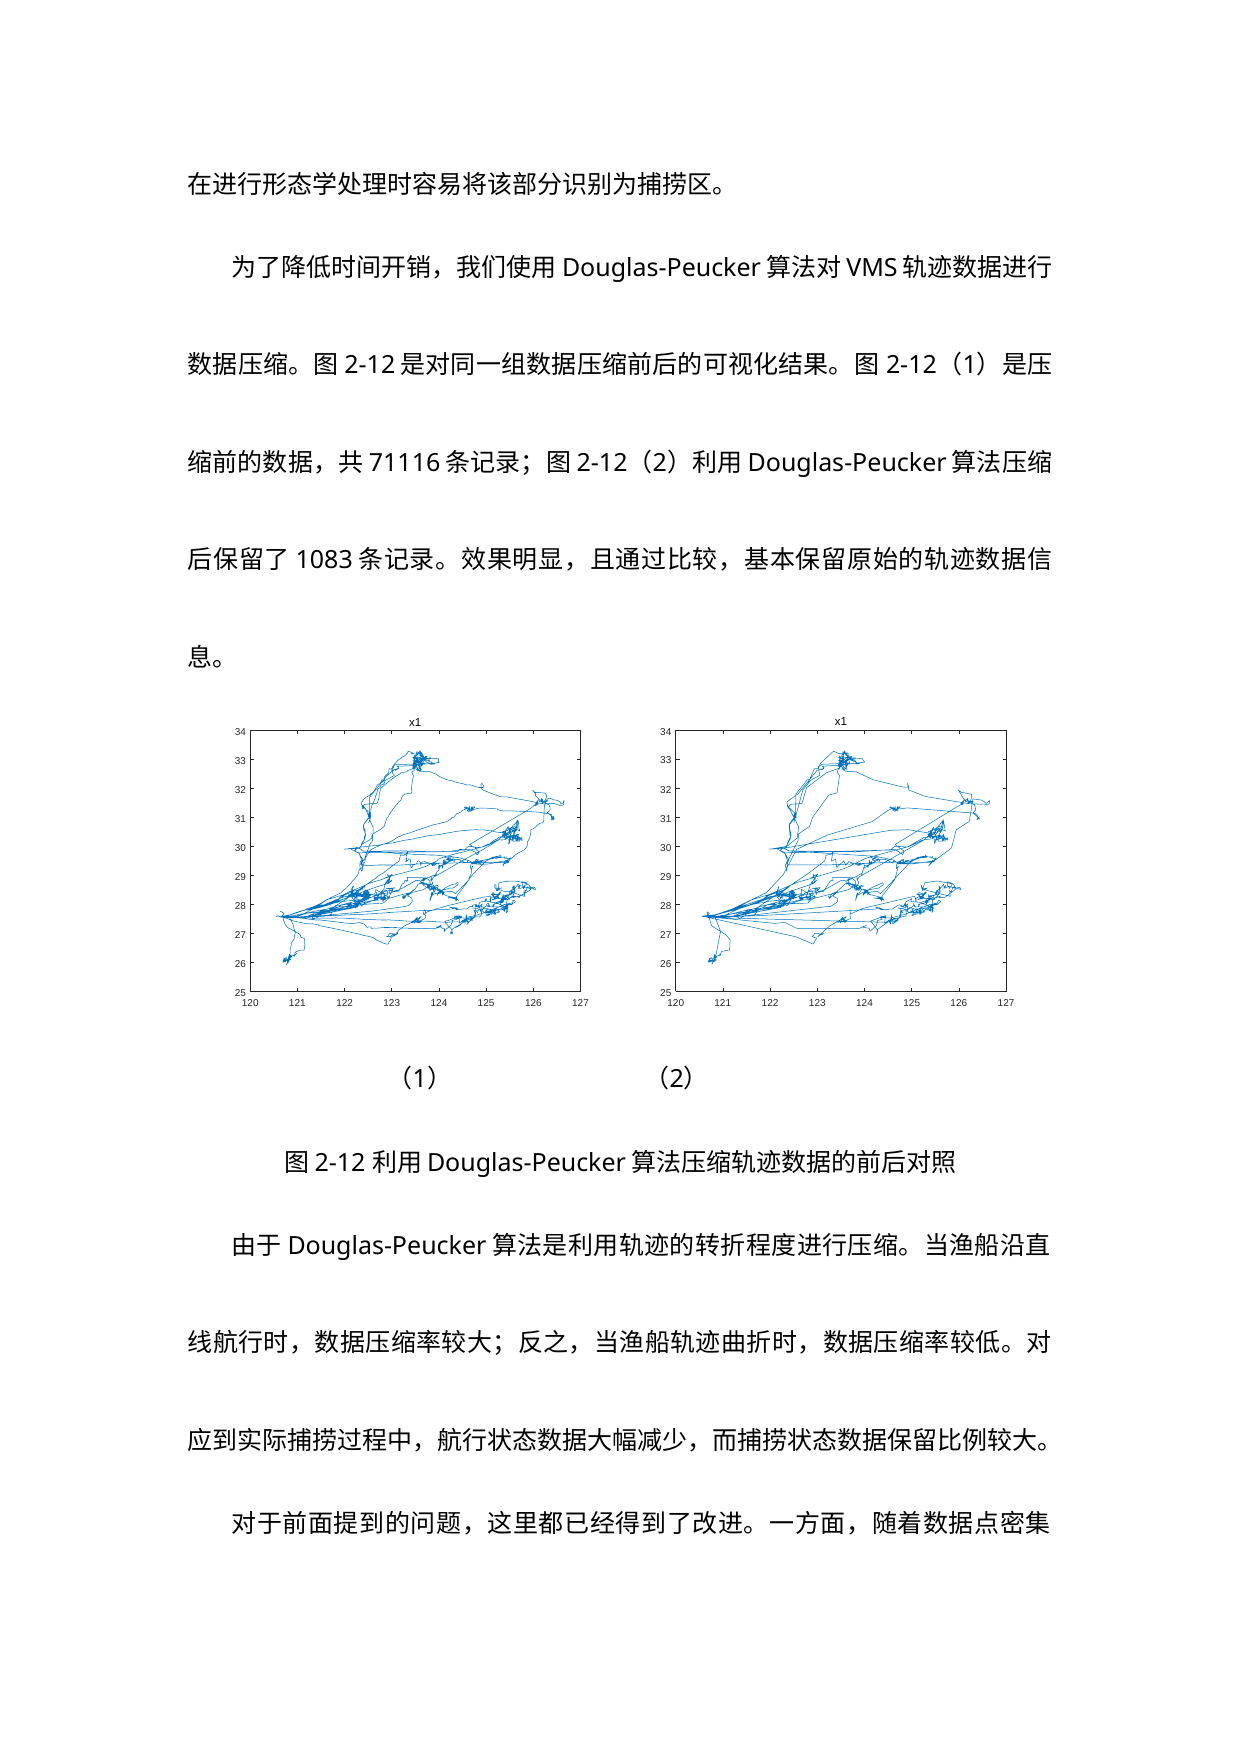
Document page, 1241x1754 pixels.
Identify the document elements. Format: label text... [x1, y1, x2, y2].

text 图2-12 利用Douglas-Peucker算法压缩轨迹数据的前后对照 [187, 1128, 1053, 1193]
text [187, 1489, 1053, 1554]
text 由于Douglas-Peucker算法是利用轨迹的转折程度进行压缩。当渔船沿直线航行时，数据压缩率较大；反之，当渔船轨迹曲折时，数据压缩率较低。对应到实际捕捞过程中，航行状态数据大幅减少，而捕捞状态数据保留比例较大。 [187, 1211, 1053, 1471]
list （2） [387, 1044, 1053, 1109]
text 为了降低时间开销，我们使用Douglas-Peucker算法对VMS轨迹数据进行数据压缩。图2-12是对同一组数据压缩前后的可视化结果。图2-12（1）是压缩前的数据，共71116条记录；图2-12（2）利用Douglas-Peucker算法压缩后保留了1083条记录。效果明显，且通过比较，基本保留原始的轨迹数据信息。 [187, 233, 1053, 688]
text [187, 150, 1053, 215]
